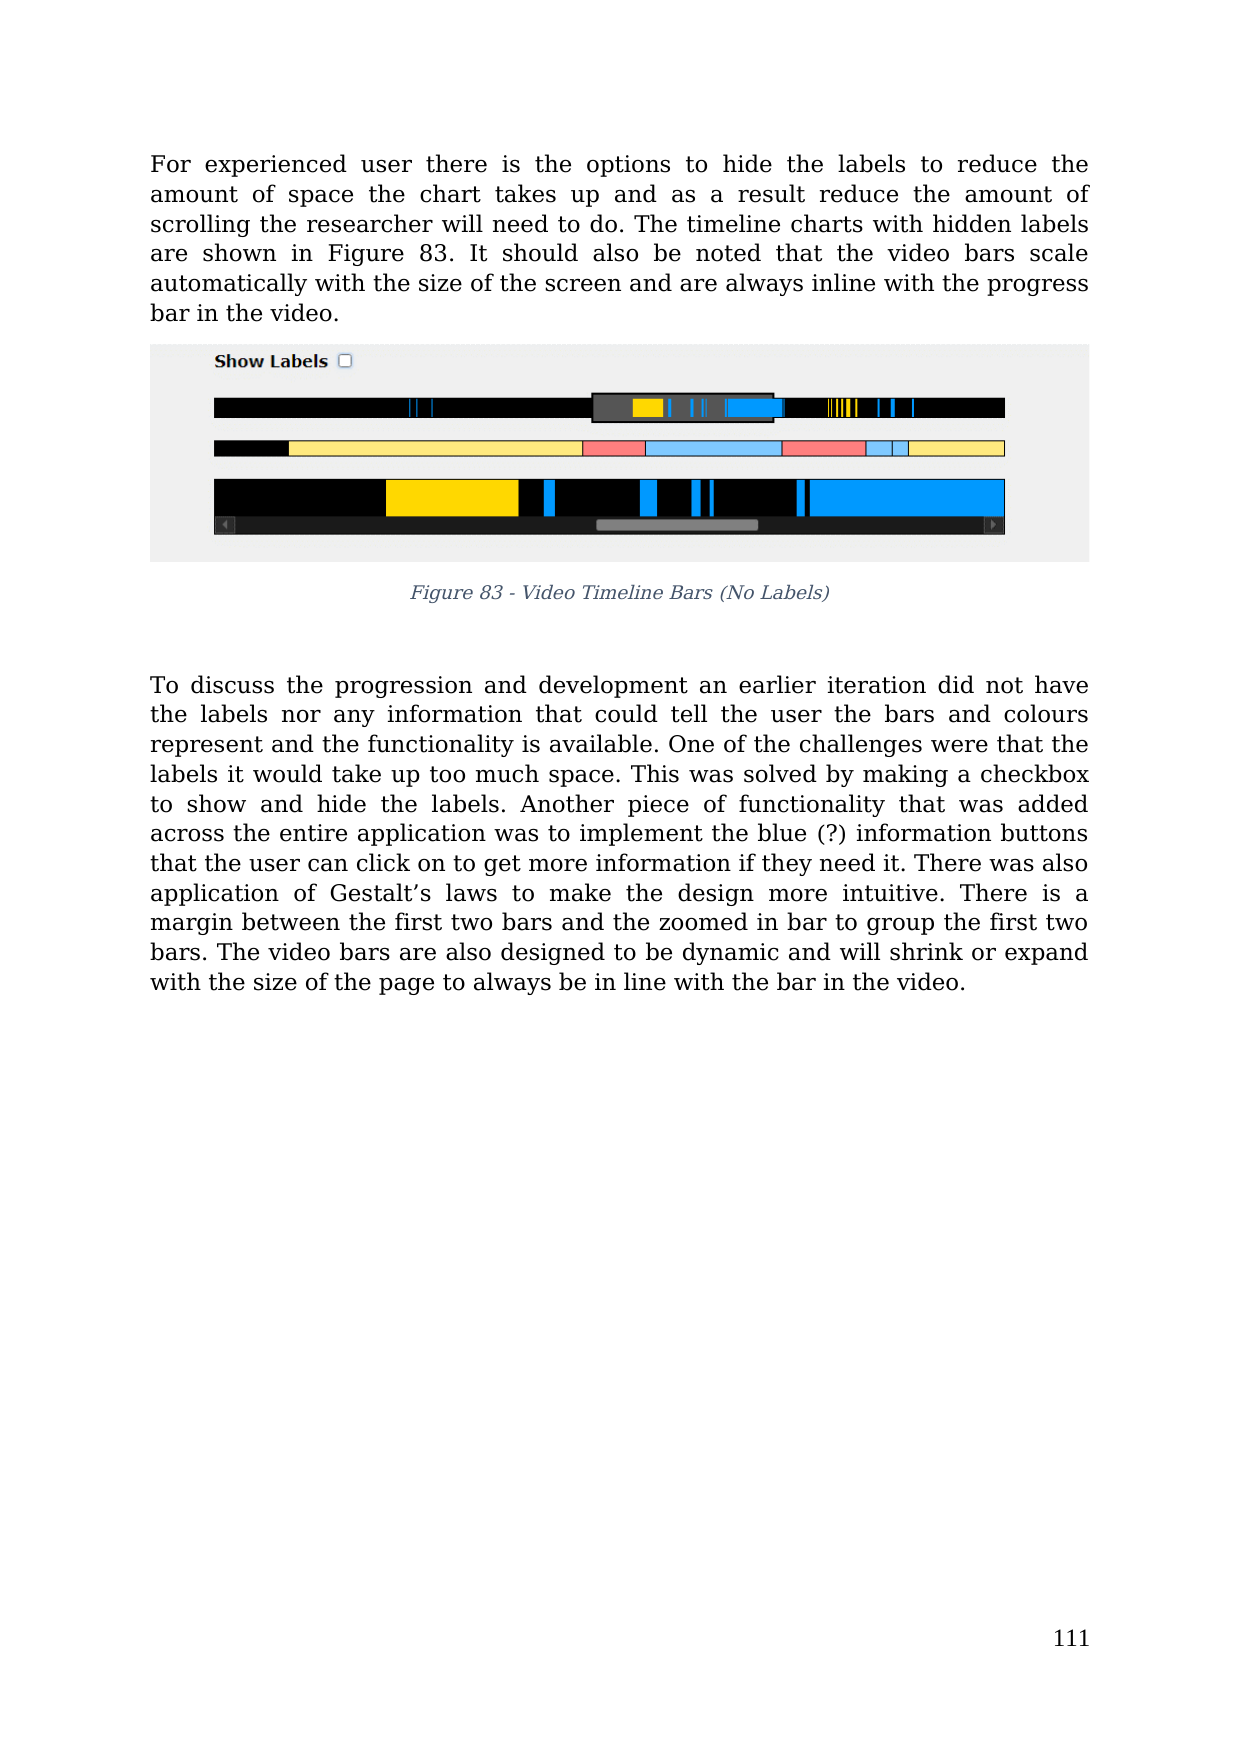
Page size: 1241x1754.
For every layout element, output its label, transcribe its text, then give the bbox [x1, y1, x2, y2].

text For experienced user there is the options to hide the labels to reduce the amount of space the chart takes up and as a result reduce the amount of scrolling the researcher will need to do. The timeline charts with hidden labels are shown in Figure 83. It should also be noted that the video bars scale automatically with the size of the screen and are always inline with the progress bar in the video. [150, 150, 1090, 326]
text Figure 83 - Video Timeline Bars (No Labels) [150, 581, 1090, 603]
picture [150, 344, 1090, 562]
text To discuss the progression and development an earlier iteration did not have the labels nor any information that could tell the user the bars and colours represent and the functionality is available. One of the challenges were that the labels it would take up too much space. This was solved by making a checkbox to show and hide the labels. Another piece of functionality that was added across the entire application was to implement the blue (?) information buttons that the user can click on to get more information if they need it. There was also application of Gestalt’s laws to make the design more intuitive. There is a margin between the first two bars and the zoomed in bar to group the first two bars. The video bars are also designed to be dynamic and will shrink or expand with the size of the page to always be in line with the bar in the video. [150, 671, 1090, 995]
